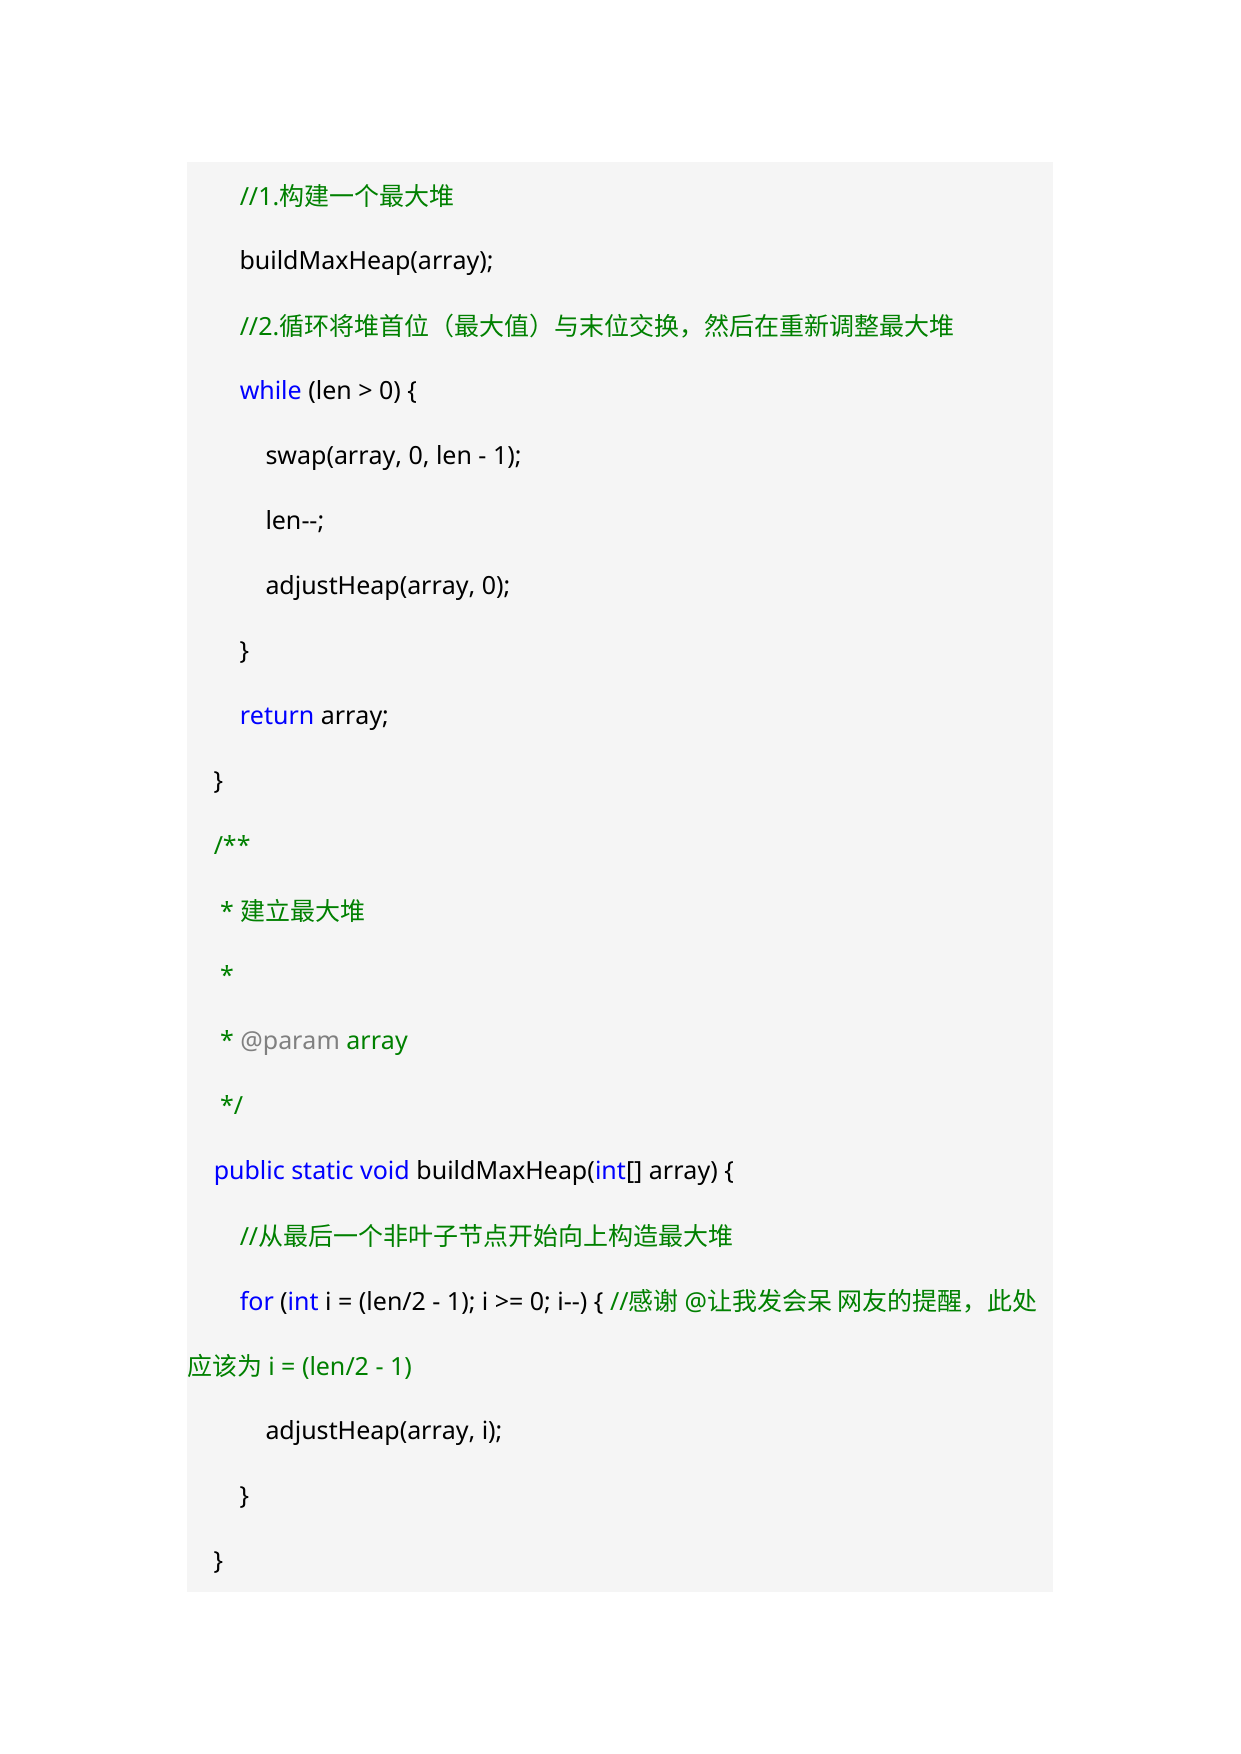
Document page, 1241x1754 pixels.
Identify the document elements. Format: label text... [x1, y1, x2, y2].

text } [187, 617, 1053, 682]
text //2.循环将堆首位（最大值）与末位交换，然后在重新调整最大堆 [187, 292, 1053, 357]
text * @param array [187, 1007, 1053, 1072]
text */ [187, 1072, 1053, 1137]
text while (len > 0) { [187, 357, 1053, 422]
text } [187, 747, 1053, 812]
text adjustHeap(array, 0); [187, 552, 1053, 617]
text swap(array, 0, len - 1); [187, 422, 1053, 487]
text public static void buildMaxHeap(int[] array) { [187, 1137, 1053, 1202]
text buildMaxHeap(array); [187, 227, 1053, 292]
text adjustHeap(array, i); [187, 1397, 1053, 1462]
text len--; [187, 487, 1053, 552]
text } [187, 1527, 1053, 1592]
text * [187, 942, 1053, 1007]
text //从最后一个非叶子节点开始向上构造最大堆 [187, 1202, 1053, 1267]
text } [187, 1462, 1053, 1527]
text * 建立最大堆 [187, 877, 1053, 942]
text for (int i = (len/2 - 1); i >= 0; i--) { //感谢 @让我发会呆 网友的提醒，此处应该为 i = (len/2 - 1) [187, 1267, 1053, 1397]
text return array; [187, 682, 1053, 747]
text /** [187, 812, 1053, 877]
text //1.构建一个最大堆 [187, 162, 1053, 227]
